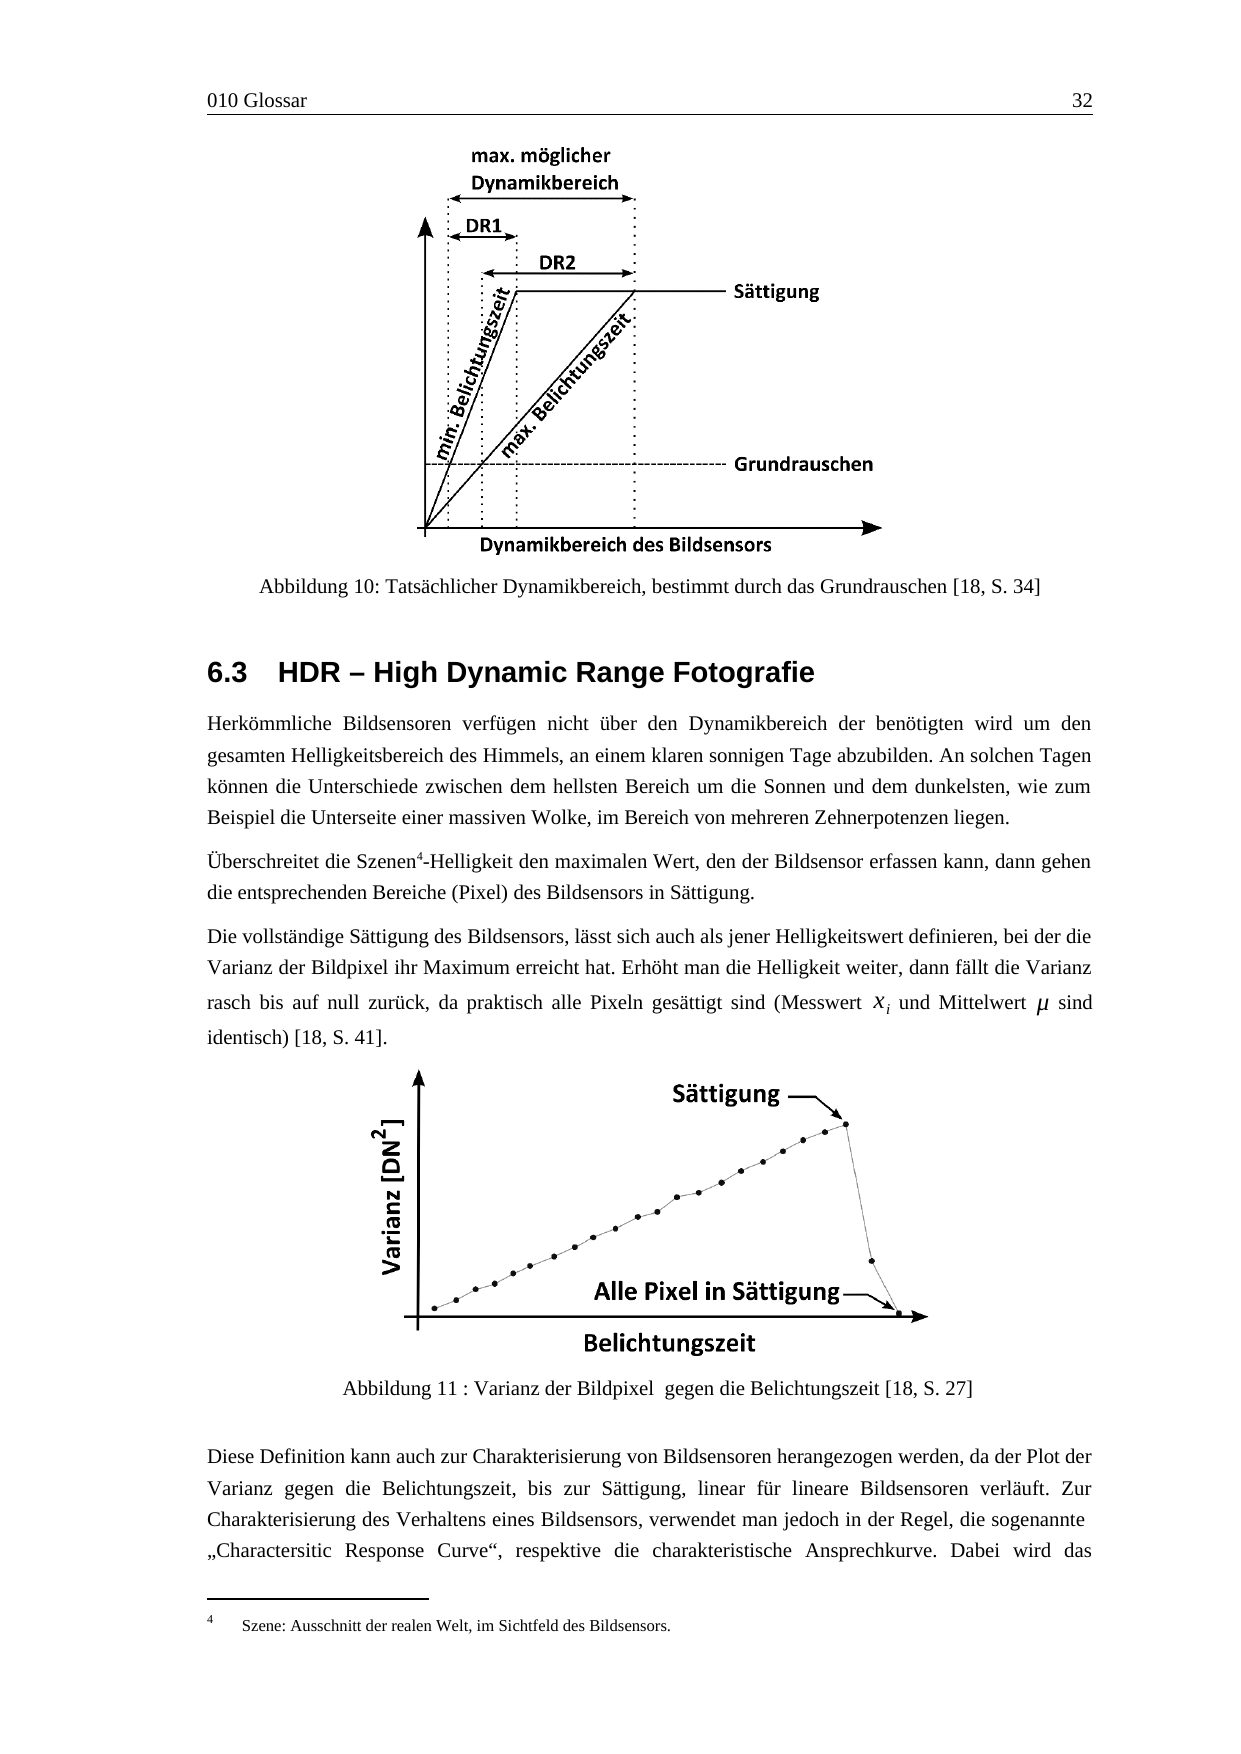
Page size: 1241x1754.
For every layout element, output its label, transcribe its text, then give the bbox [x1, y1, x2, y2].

text Abbildung 11 : Varianz der Bildpixel gegen die Belichtungszeit [18, S. 27] [207, 1375, 1093, 1399]
picture [371, 1068, 929, 1356]
text Herkömmliche Bildsensoren verfügen nicht über den Dynamikbereich der benötigten wird um den gesamten Helligkeitsbereich des Himmels, an einem klaren sonnigen Tage abzubilden. An solchen Tagen können die Unterschiede zwischen dem hellsten Bereich um die Sonnen und dem dunkelsten, wie zum Beispiel die Unterseite einer massiven Wolke, im Bereich von mehreren Zehnerpotenzen liegen. [207, 711, 1093, 829]
subtitle HDR – High Dynamic Range Fotografie [207, 655, 1093, 689]
picture [417, 147, 883, 555]
text Überschreitet die Szenen-Helligkeit den maximalen Wert, den der Bildsensor erfassen kann, dann gehen die entsprechenden Bereiche (Pixel) des Bildsensors in Sättigung. [207, 849, 1093, 904]
text Die vollständige Sättigung des Bildsensors, lässt sich auch als jener Helligkeitswert definieren, bei der die Varianz der Bildpixel ihr Maximum erreicht hat. Erhöht man die Helligkeit weiter, dann fällt die Varianz rasch bis auf null zurück, da praktisch alle Pixeln gesättigt sind (Messwert und Mittelwert sind identisch) [18, S. 41]. [207, 924, 1093, 1049]
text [207, 1444, 1093, 1562]
text Abbildung 10: Tatsächlicher Dynamikbereich, bestimmt durch das Grundrauschen [18, S. 34] [207, 574, 1093, 598]
